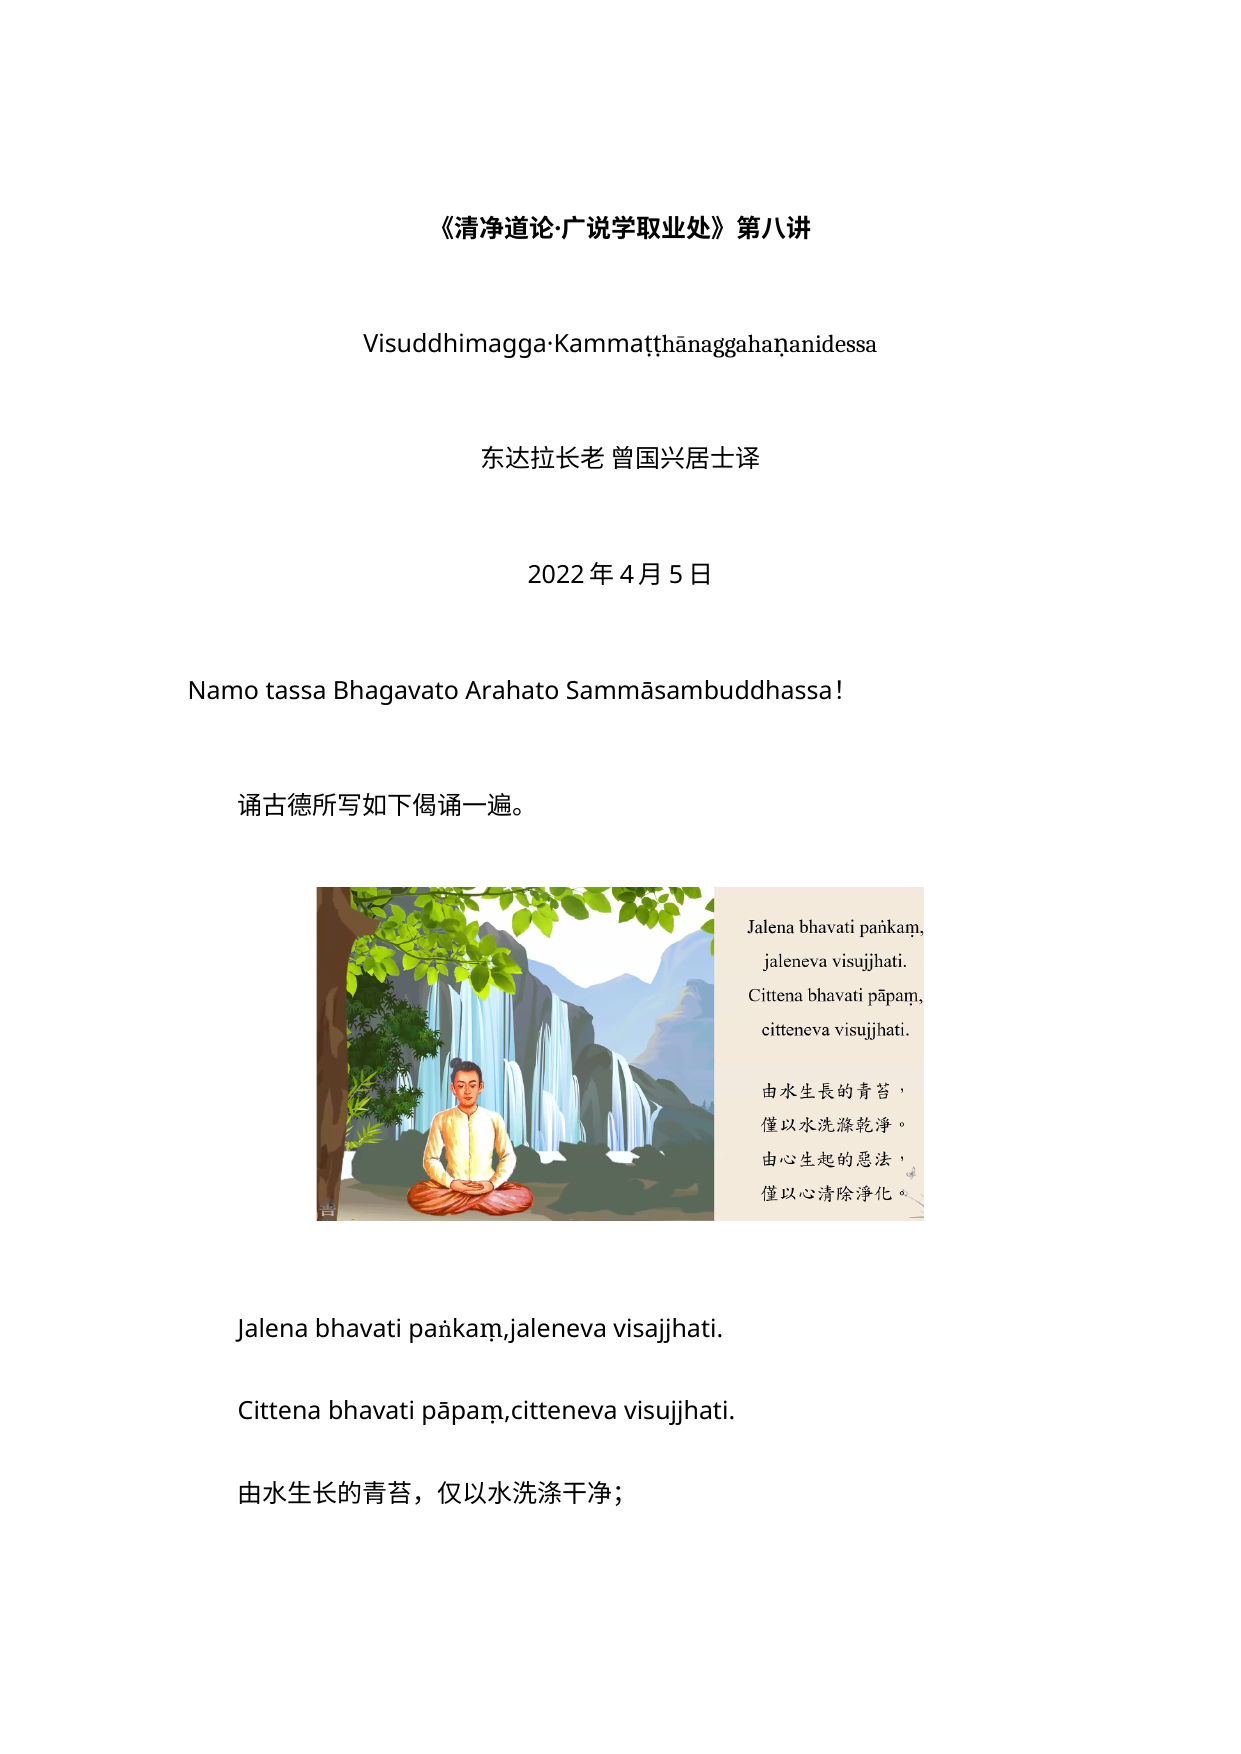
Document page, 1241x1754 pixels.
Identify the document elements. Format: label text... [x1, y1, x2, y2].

text 《清净道论·广说学取业处》第八讲 [187, 194, 1053, 259]
text 由水生长的青苔，仅以水洗涤干净； [187, 1459, 1053, 1524]
text 诵古德所写如下偈诵一遍。 [187, 771, 1053, 836]
text 2022年4月5日 [187, 540, 1053, 605]
text Namo tassa Bhagavato Arahato Sammāsambuddhassa！ [187, 656, 1053, 721]
text Jalena bhavati paṅkaṃ,jaleneva visajjhati. [187, 1295, 1053, 1360]
picture [316, 887, 924, 1221]
text 东达拉长老 曾国兴居士译 [187, 424, 1053, 489]
text Cittena bhavati pāpaṃ,citteneva visujjhati. [187, 1377, 1053, 1442]
text Visuddhimagga·Kammaṭṭhānaggahaṇanidessa [187, 310, 1053, 375]
